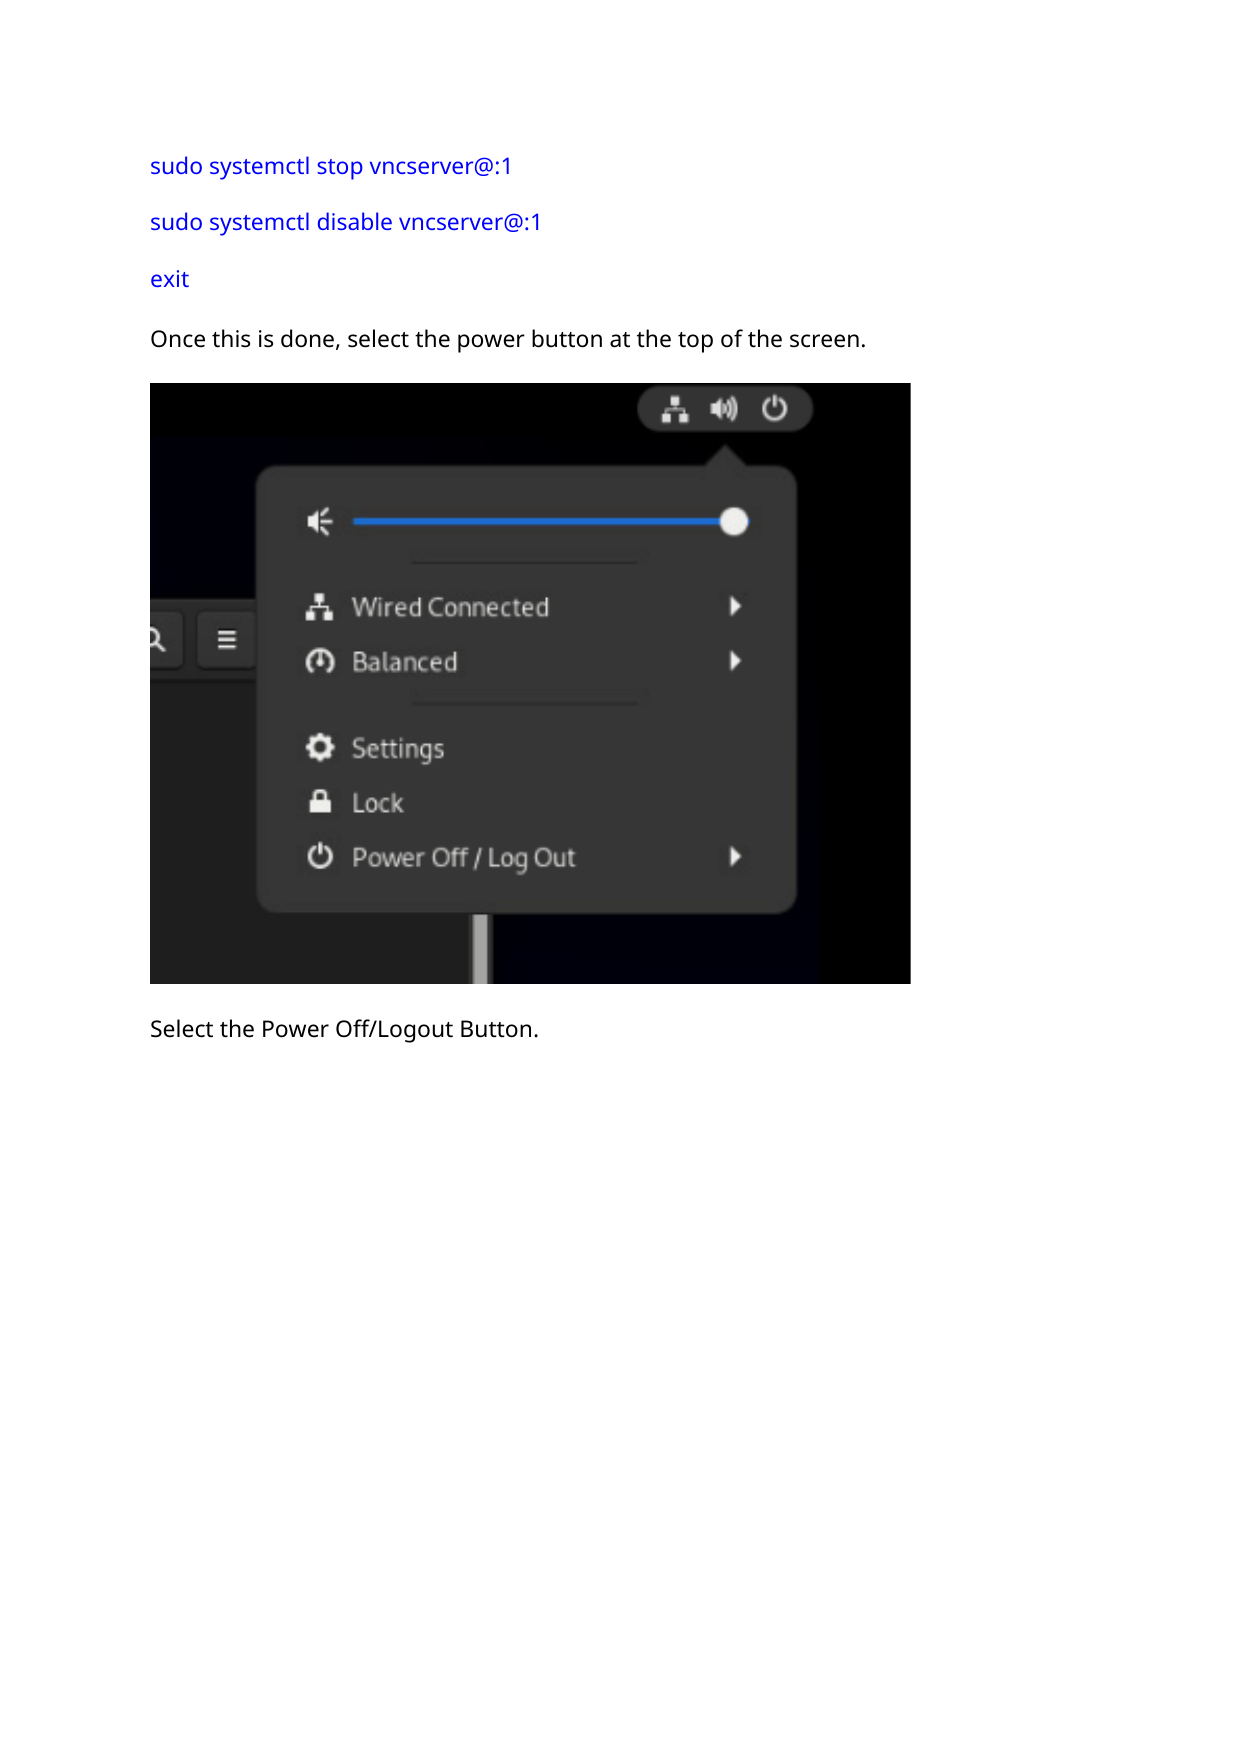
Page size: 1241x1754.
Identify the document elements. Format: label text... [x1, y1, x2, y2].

picture [150, 383, 911, 984]
text exit [150, 262, 1090, 294]
text Select the Power Off/Logout Button. [150, 1012, 1090, 1044]
text sudo systemctl disable vncserver@:1 [150, 206, 1090, 237]
text Once this is done, select the power button at the top of the screen. [150, 323, 1090, 354]
text sudo systemctl stop vncserver@:1 [150, 150, 1090, 181]
